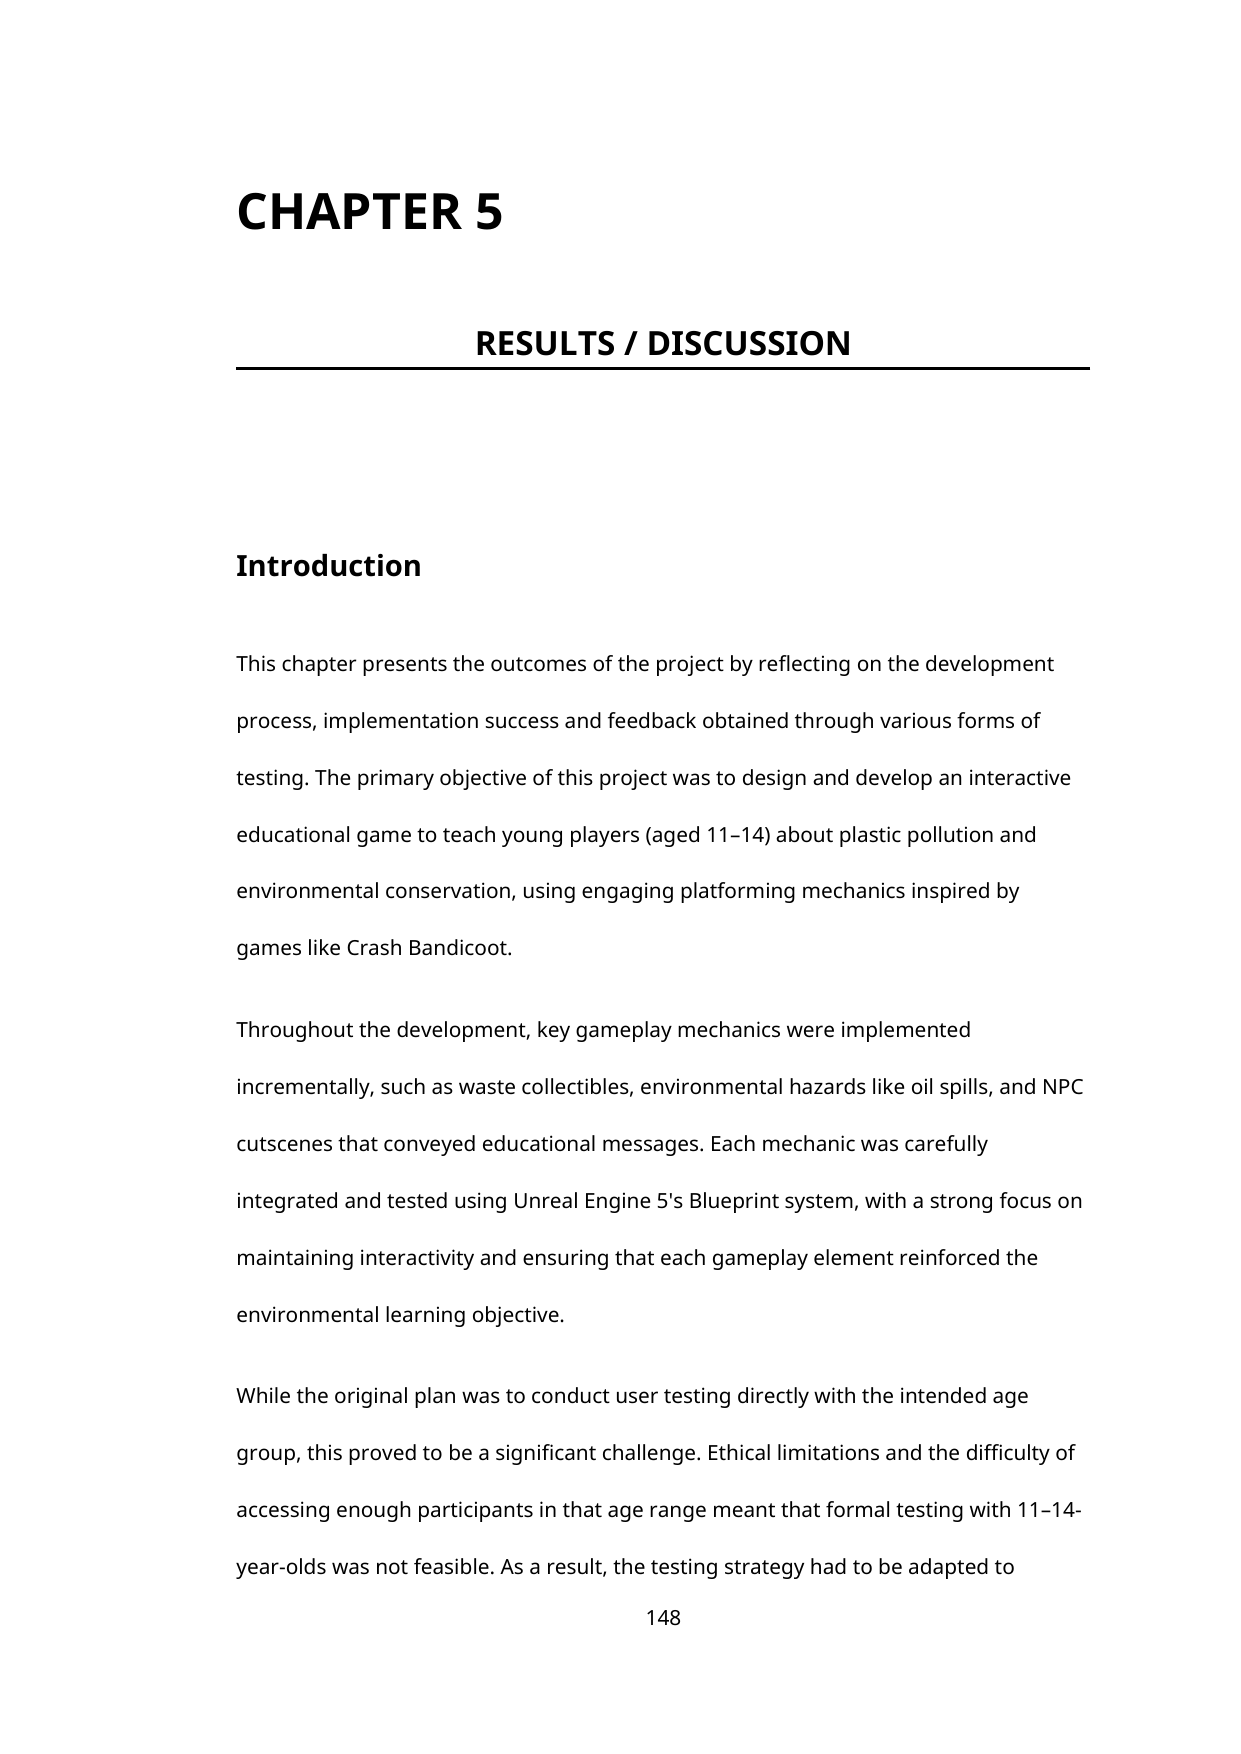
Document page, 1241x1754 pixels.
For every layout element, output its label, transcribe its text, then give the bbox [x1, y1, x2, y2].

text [236, 1382, 1090, 1581]
text This chapter presents the outcomes of the project by reflecting on the development process, implementation success and feedback obtained through various forms of testing. The primary objective of this project was to design and develop an interactive educational game to teach young players (aged 11–14) about plastic pollution and environmental conservation, using engaging platforming mechanics inspired by games like Crash Bandicoot. [236, 649, 1090, 962]
subtitle Introduction [236, 545, 1090, 584]
subtitle RESULTS / DISCUSSION [236, 319, 1090, 367]
text Throughout the development, key gameplay mechanics were implemented incrementally, such as waste collectibles, environmental hazards like oil spills, and NPC cutscenes that conveyed educational messages. Each mechanic was carefully integrated and tested using Unreal Engine 5's Blueprint system, with a strong focus on maintaining interactivity and ensuring that each gameplay element reinforced the environmental learning objective. [236, 1015, 1090, 1328]
